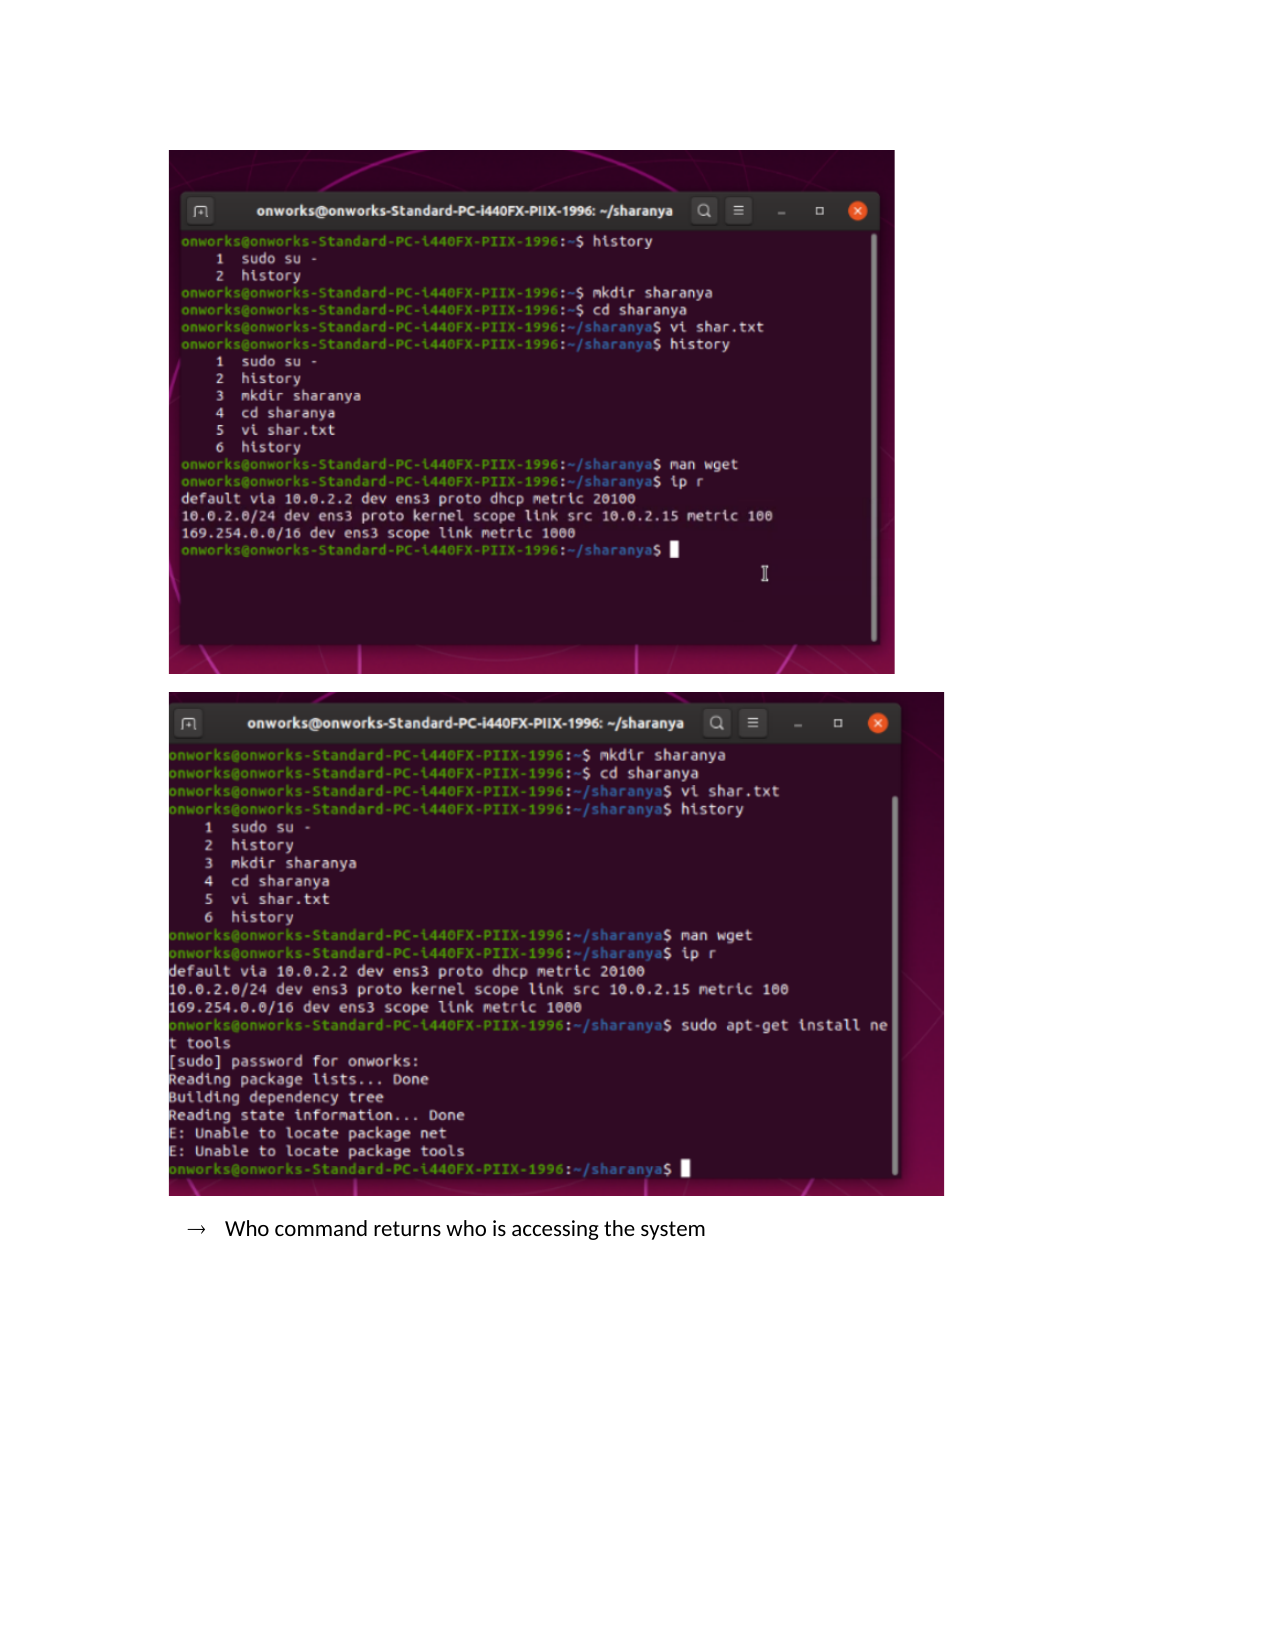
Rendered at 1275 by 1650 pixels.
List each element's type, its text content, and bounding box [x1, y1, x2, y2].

list Who command returns who is accessing the system [187, 1214, 1125, 1242]
